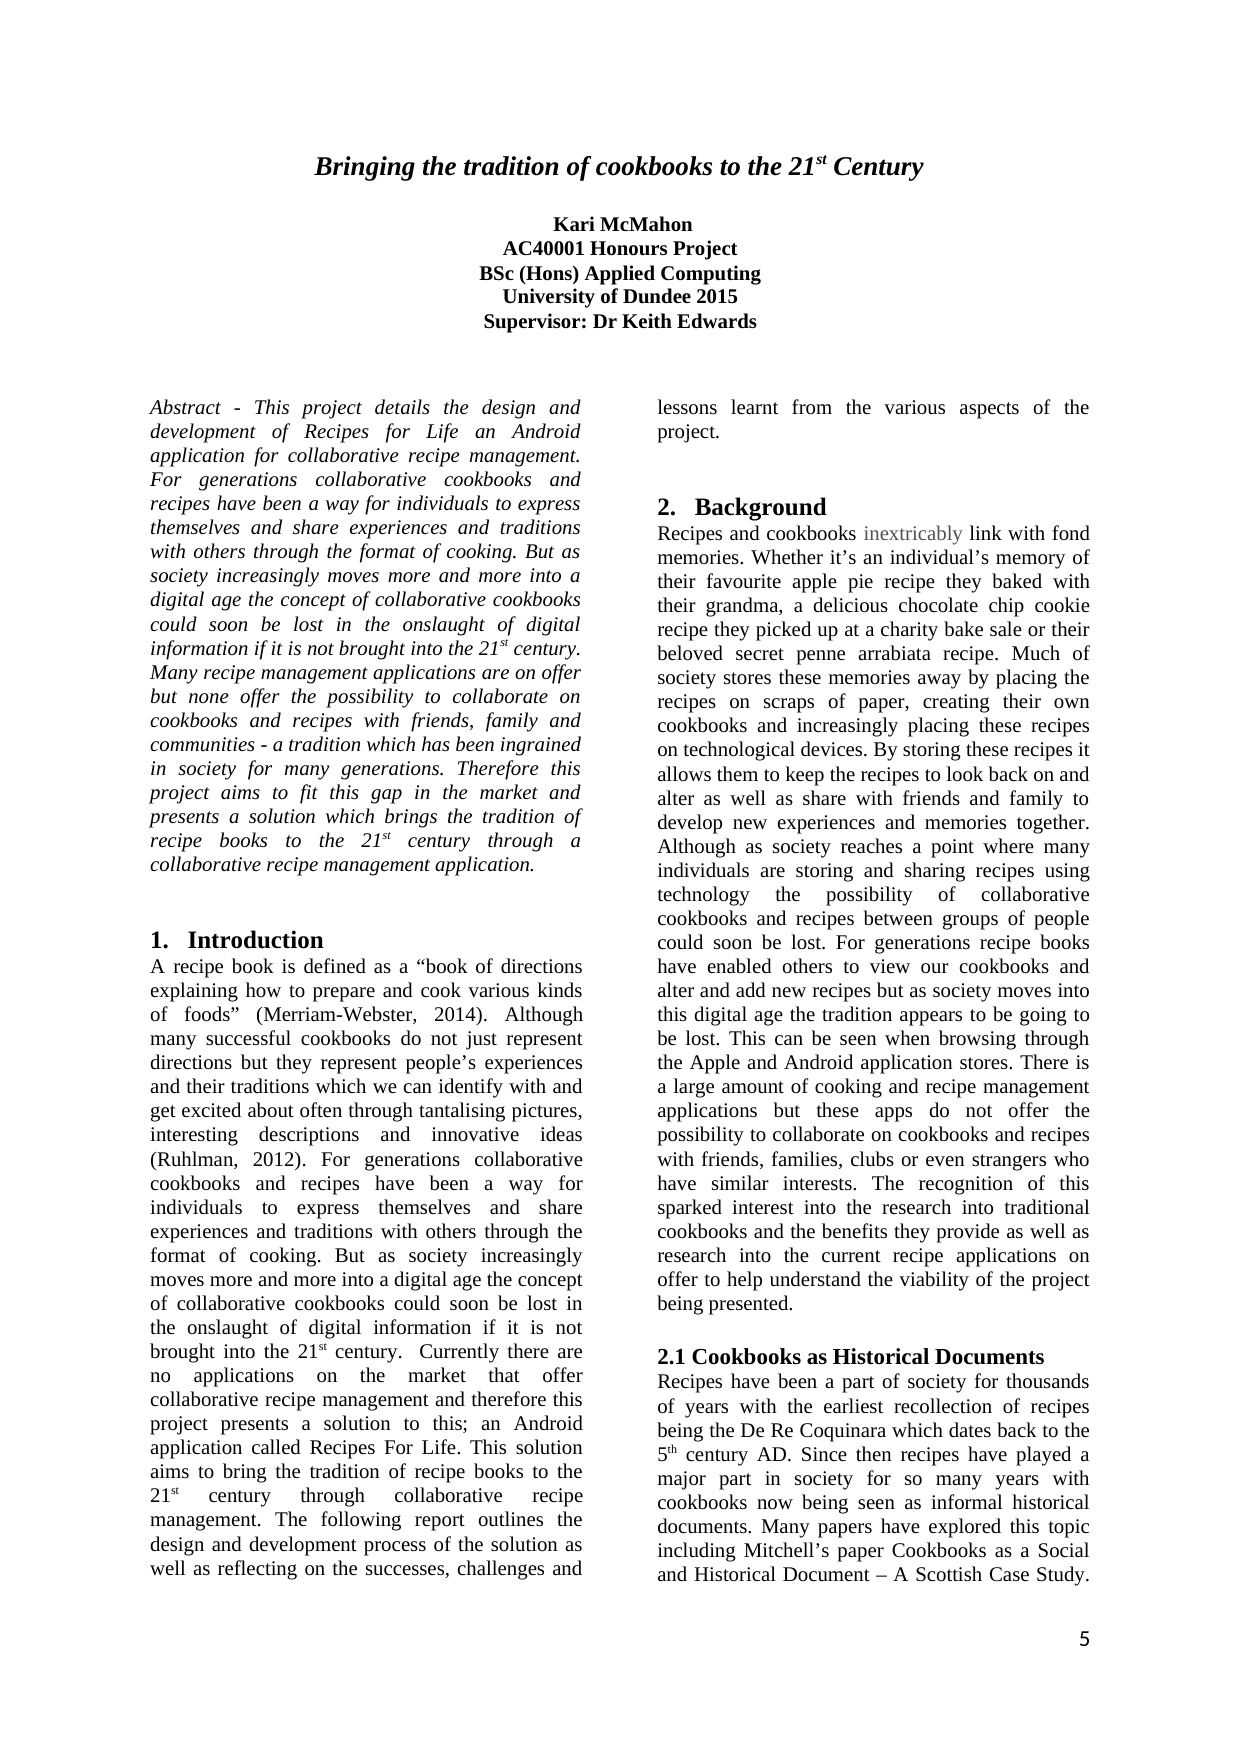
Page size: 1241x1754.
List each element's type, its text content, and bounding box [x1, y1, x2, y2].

text A recipe book is defined as a “book of directions explaining how to prepare and cook various kinds of foods”. Although many successful cookbooks do not just represent directions but they represent people’s experiences and their traditions which we can identify with and get excited about often through tantalising pictures, interesting descriptions and innovative ideas . For generations collaborative cookbooks and recipes have been a way for individuals to express themselves and share experiences and traditions with others through the format of cooking. But as society increasingly moves more and more into a digital age the concept of collaborative cookbooks could soon be lost in the onslaught of digital information if it is not brought into the 21st century. Currently there are no applications on the market that offer collaborative recipe management and therefore this project presents a solution to this; an Android application called Recipes For Life. This solution aims to bring the tradition of recipe books to the 21st century through collaborative recipe management. The following report outlines the design and development process of the solution as well as reflecting on the successes, challenges and lessons learnt from the various aspects of the project. [150, 954, 583, 1579]
subtitle 2.1 Cookbooks as Historical Documents [657, 1343, 1090, 1369]
text AC40001 Honours Project [150, 236, 1090, 260]
text University of Dundee 2015 [150, 284, 1090, 308]
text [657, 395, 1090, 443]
subtitle Introduction [150, 925, 583, 954]
text Kari McMahon [150, 212, 1090, 236]
text Abstract - This project details the design and development of Recipes for Life an Android application for collaborative recipe management. For generations collaborative cookbooks and recipes have been a way for individuals to express themselves and share experiences and traditions with others through the format of cooking. But as society increasingly moves more and more into a digital age the concept of collaborative cookbooks could soon be lost in the onslaught of digital information if it is not brought into the 21st century. Many recipe management applications are on offer but none offer the possibility to collaborate on cookbooks and recipes with friends, family and communities - a tradition which has been ingrained in society for many generations. Therefore this project aims to fit this gap in the market and presents a solution which brings the tradition of recipe books to the 21st century through a collaborative recipe management application. [150, 395, 583, 876]
text Supervisor: Dr Keith Edwards [150, 308, 1090, 333]
text Bringing the tradition of cookbooks to the 21st Century [150, 150, 1090, 181]
text BSc (Hons) Applied Computing [150, 260, 1090, 284]
text Recipes and cookbooks inextricably link with fond memories. Whether it’s an individual’s memory of their favourite apple pie recipe they baked with their grandma, a delicious chocolate chip cookie recipe they picked up at a charity bake sale or their beloved secret penne arrabiata recipe. Much of society stores these memories away by placing the recipes on scraps of paper, creating their own cookbooks and increasingly placing these recipes on technological devices. By storing these recipes it allows them to keep the recipes to look back on and alter as well as share with friends and family to develop new experiences and memories together. Although as society reaches a point where many individuals are storing and sharing recipes using technology the possibility of collaborative cookbooks and recipes between groups of people could soon be lost. For generations recipe books have enabled others to view our cookbooks and alter and add new recipes but as society moves into this digital age the tradition appears to be going to be lost. This can be seen when browsing through the Apple and Android application stores. There is a large amount of cooking and recipe management applications but these apps do not offer the possibility to collaborate on cookbooks and recipes with friends, families, clubs or even strangers who have similar interests. The recognition of this sparked interest into the research into traditional cookbooks and the benefits they provide as well as research into the current recipe applications on offer to help understand the viability of the project being presented. [657, 521, 1090, 1315]
subtitle Background [657, 492, 1090, 521]
